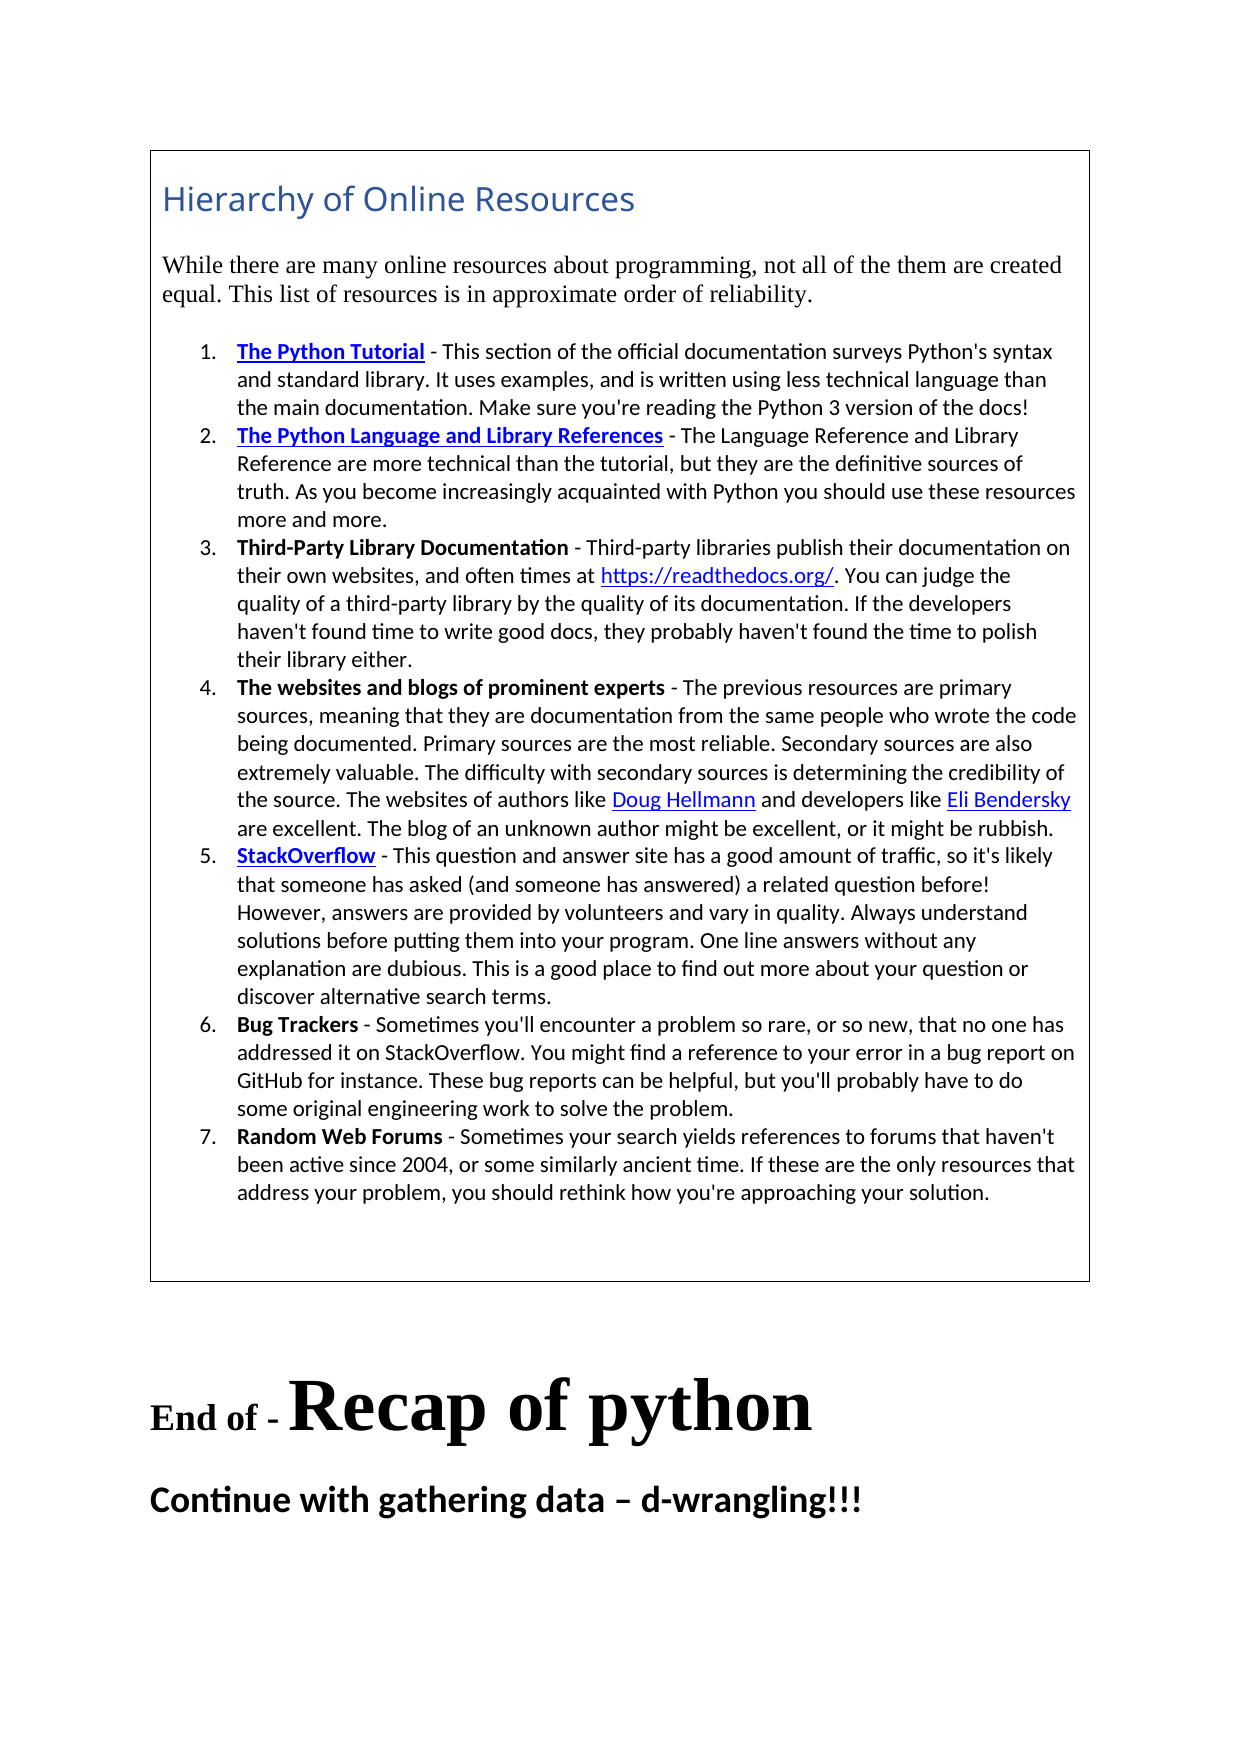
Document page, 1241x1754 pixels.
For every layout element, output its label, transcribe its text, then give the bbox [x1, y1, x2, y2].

text End of - Recap of python [150, 1361, 1090, 1447]
table_header Hierarchy of Online Resources While there are many online resources about programming, not all of the them are created equal. This list of resources is in approximate order of reliability. The Python Tutorial - This section of the official documentation surveys Python's syntax and standard library. It uses examples, and is written using less technical language than the main documentation. Make sure you're reading the Python 3 version of the docs! The Python Language and Library References - The Language Reference and Library Reference are more technical than the tutorial, but they are the definitive sources of truth. As you become increasingly acquainted with Python you should use these resources more and more. Third-Party Library Documentation - Third-party libraries publish their documentation on their own websites, and often times at https://readthedocs.org/. You can judge the quality of a third-party library by the quality of its documentation. If the developers haven't found time to write good docs, they probably haven't found the time to polish their library either. The websites and blogs of prominent experts - The previous resources are primary sources, meaning that they are documentation from the same people who wrote the code being documented. Primary sources are the most reliable. Secondary sources are also extremely valuable. The difficulty with secondary sources is determining the credibility of the source. The websites of authors like Doug Hellmann and developers like Eli Bendersky are excellent. The blog of an unknown author might be excellent, or it might be rubbish. StackOverflow - This question and answer site has a good amount of traffic, so it's likely that someone has asked (and someone has answered) a related question before! However, answers are provided by volunteers and vary in quality. Always understand solutions before putting them into your program. One line answers without any explanation are dubious. This is a good place to find out more about your question or discover alternative search terms. Bug Trackers - Sometimes you'll encounter a problem so rare, or so new, that no one has addressed it on StackOverflow. You might find a reference to your error in a bug report on GitHub for instance. These bug reports can be helpful, but you'll probably have to do some original engineering work to solve the problem. Random Web Forums - Sometimes your search yields references to forums that haven't been active since 2004, or some similarly ancient time. If these are the only resources that address your problem, you should rethink how you're approaching your solution. [151, 151, 1089, 1281]
text Continue with gathering data – d-wrangling!!! [150, 1476, 1090, 1522]
